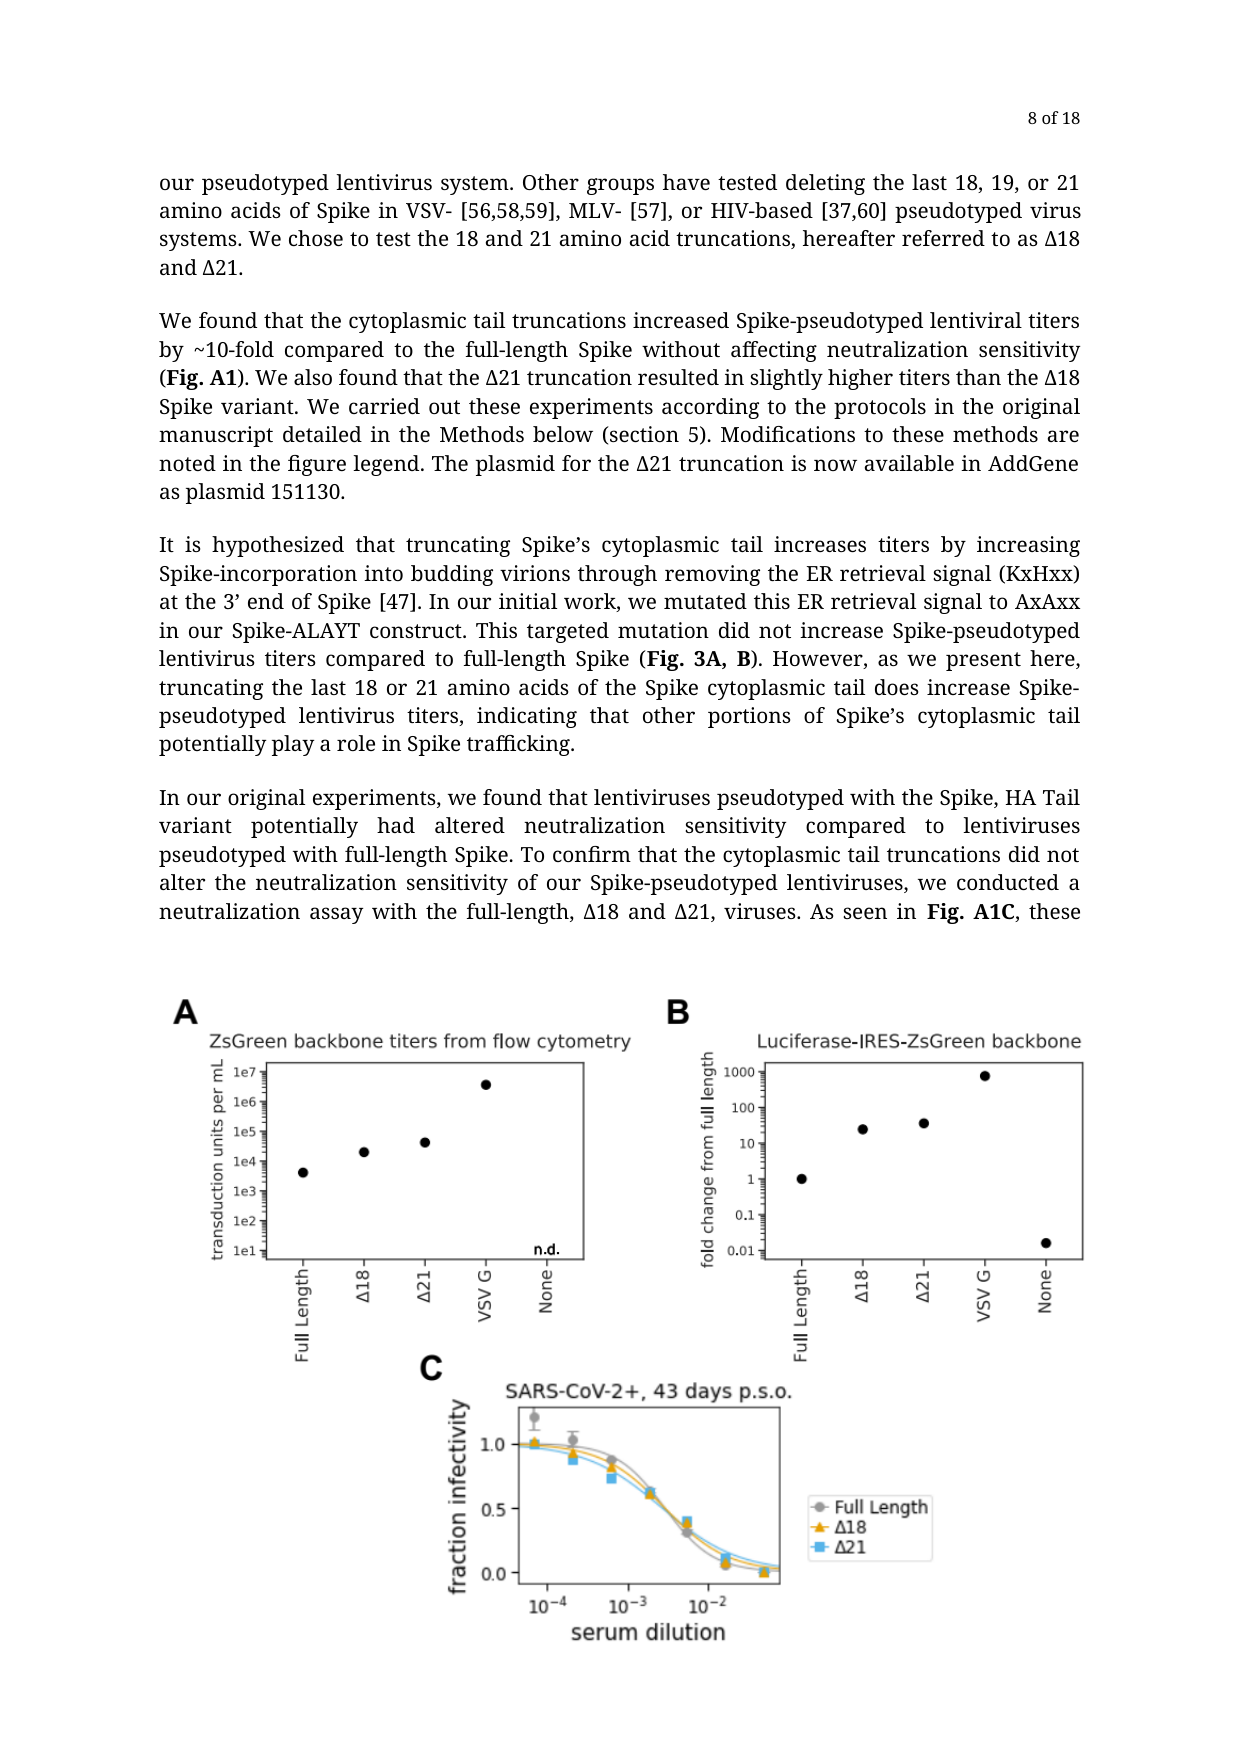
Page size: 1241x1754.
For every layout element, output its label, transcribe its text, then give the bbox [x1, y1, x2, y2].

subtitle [159, 168, 1081, 281]
subtitle We found that the cytoplasmic tail truncations increased Spike-pseudotyped lentiviral titers by ~10-fold compared to the full-length Spike without affecting neutralization sensitivity (Fig. A1). We also found that the Δ21 truncation resulted in slightly higher titers than the Δ18 Spike variant. We carried out these experiments according to the protocols in the original manuscript detailed in the Methods below (section 5). Modifications to these methods are noted in the figure legend. The plasmid for the Δ21 truncation is now available in AddGene as plasmid 151130. [159, 306, 1081, 506]
subtitle In our original experiments, we found that lentiviruses pseudotyped with the Spike, HA Tail variant potentially had altered neutralization sensitivity compared to lentiviruses pseudotyped with full-length Spike. To confirm that the cytoplasmic tail truncations did not alter the neutralization sensitivity of our Spike-pseudotyped lentiviruses, we conducted a neutralization assay with the full-length, Δ18 and Δ21, viruses. As seen in Fig. A1C, these cytoplasmic tail truncations do not appear to affect the neutralization sensitivity of the resulting Spike-pseudotyped lentiviruses. [159, 783, 1081, 925]
subtitle It is hypothesized that truncating Spike’s cytoplasmic tail increases titers by increasing Spike-incorporation into budding virions through removing the ER retrieval signal (KxHxx) at the 3’ end of Spike [47]. In our initial work, we mutated this ER retrieval signal to AxAxx in our Spike-ALAYT construct. This targeted mutation did not increase Spike-pseudotyped lentivirus titers compared to full-length Spike (Fig. 3A, B). However, as we present here, truncating the last 18 or 21 amino acids of the Spike cytoplasmic tail does increase Spike-pseudotyped lentivirus titers, indicating that other portions of Spike’s cytoplasmic tail potentially play a role in Spike trafficking. [159, 531, 1081, 758]
